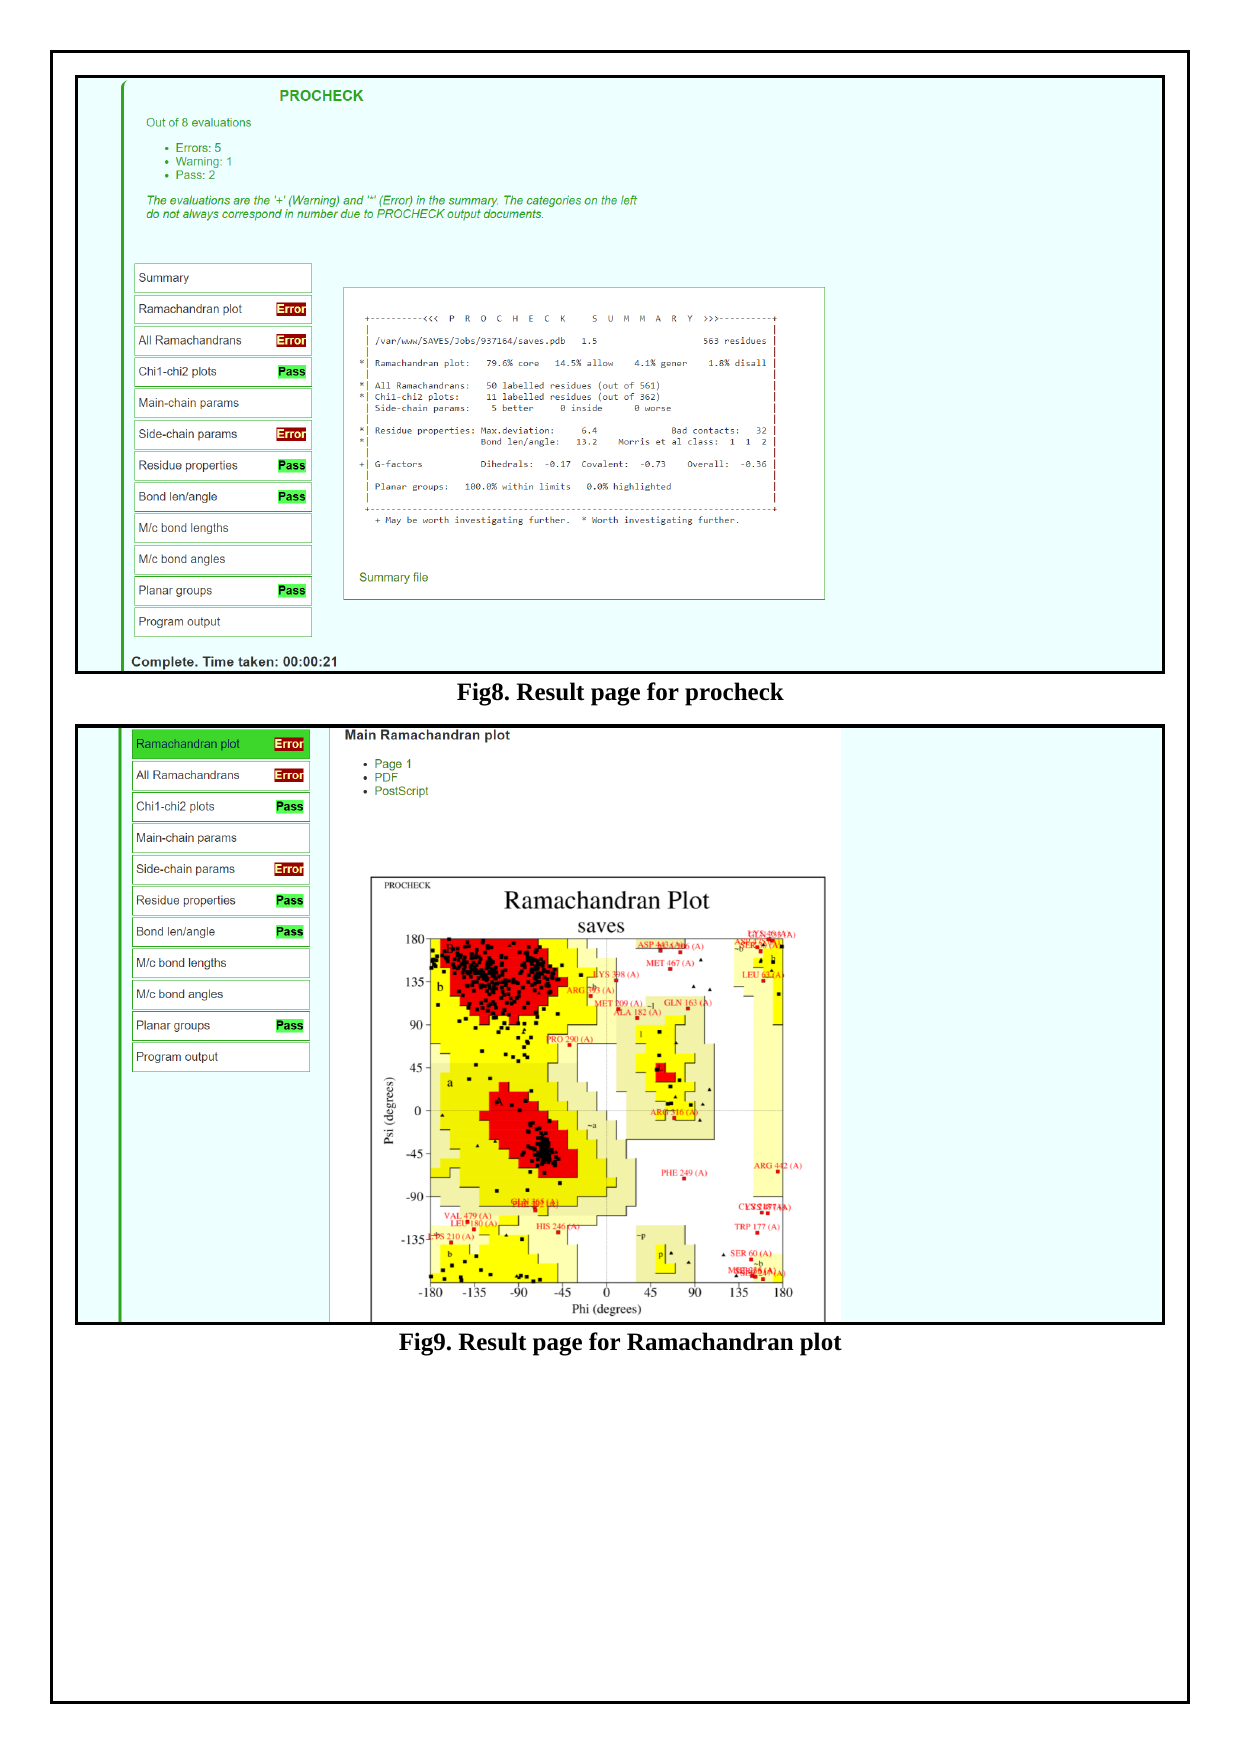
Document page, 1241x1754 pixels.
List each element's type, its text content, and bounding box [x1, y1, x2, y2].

text Fig9. Result page for Ramachandran plot [75, 1325, 1165, 1356]
picture [78, 728, 1162, 1322]
picture [78, 78, 1162, 671]
text Fig8. Result page for procheck [75, 674, 1165, 705]
